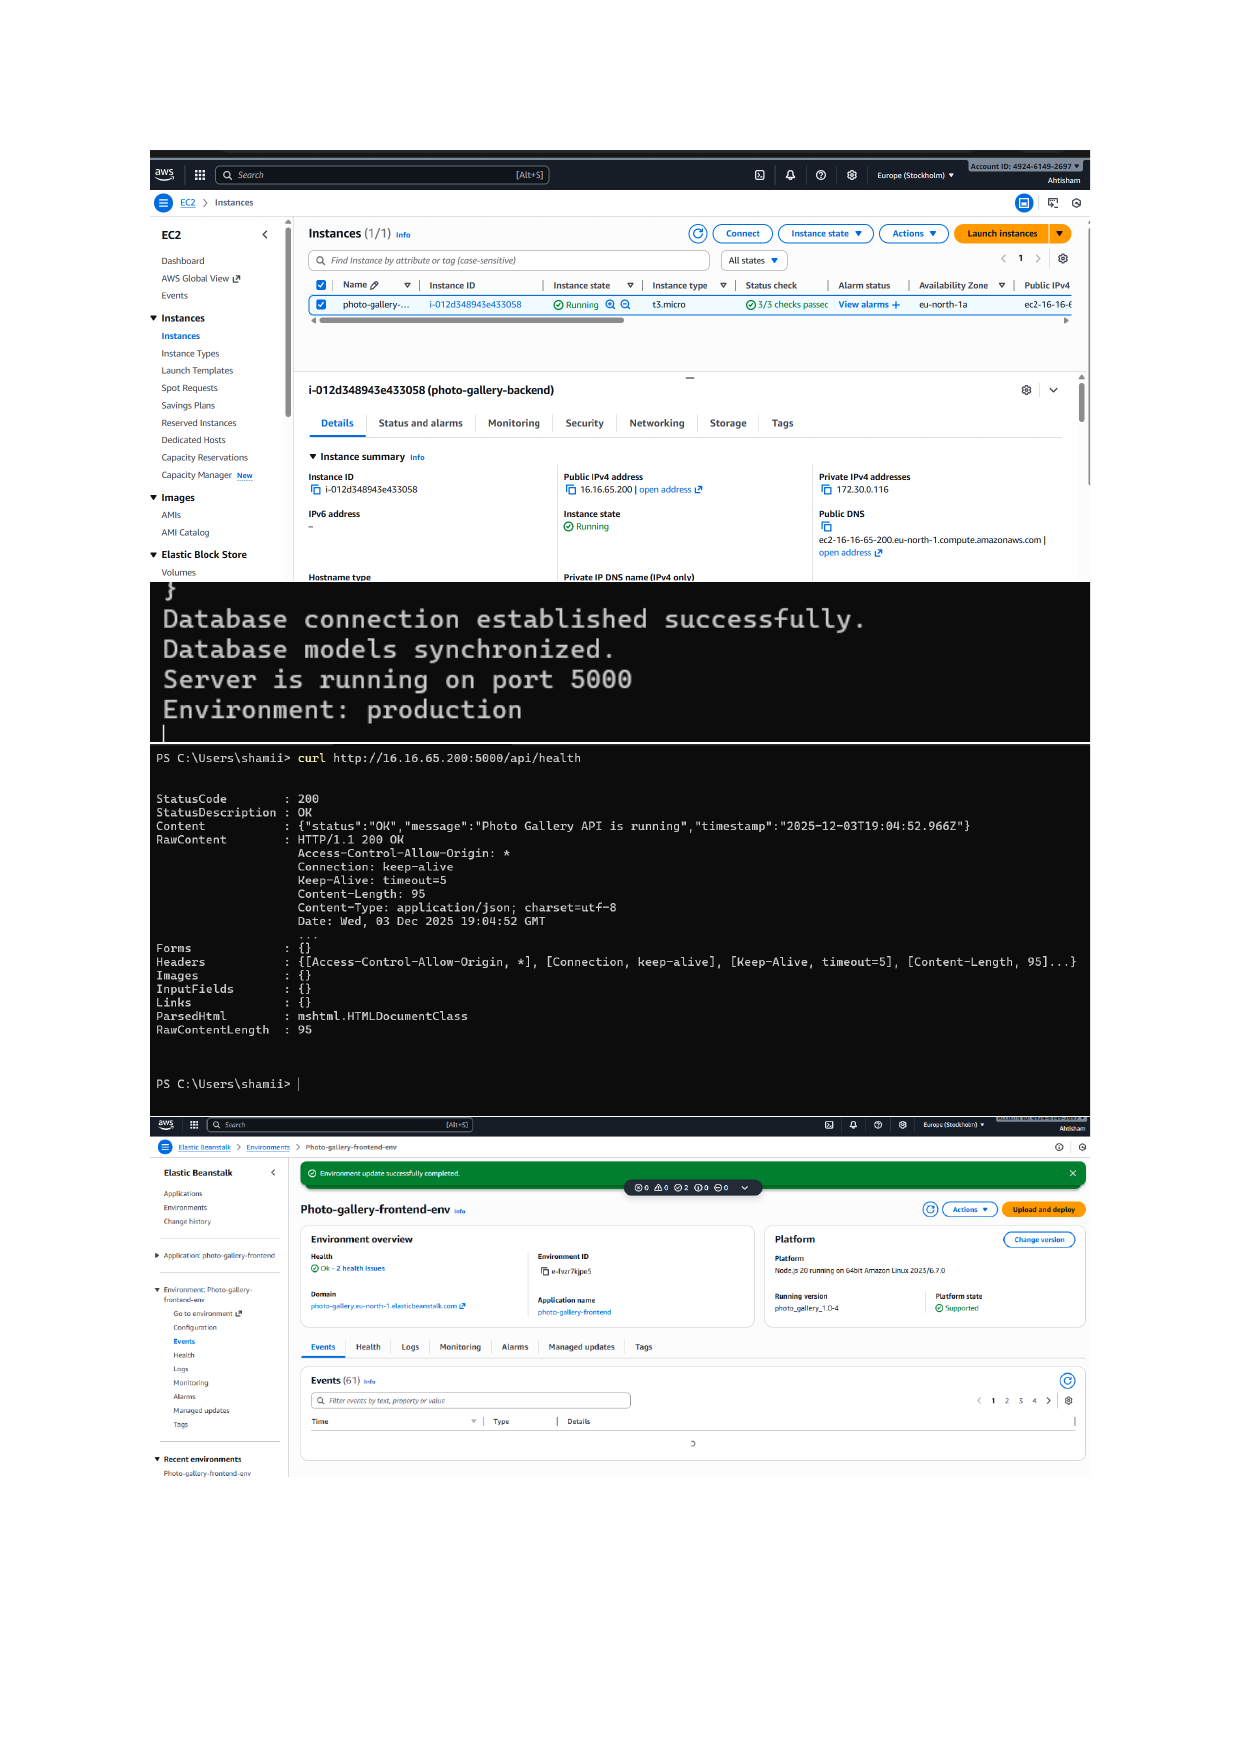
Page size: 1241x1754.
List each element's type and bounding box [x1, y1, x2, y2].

picture [150, 1117, 1091, 1477]
picture [150, 582, 1091, 742]
picture [150, 744, 1091, 1116]
picture [150, 150, 1091, 581]
